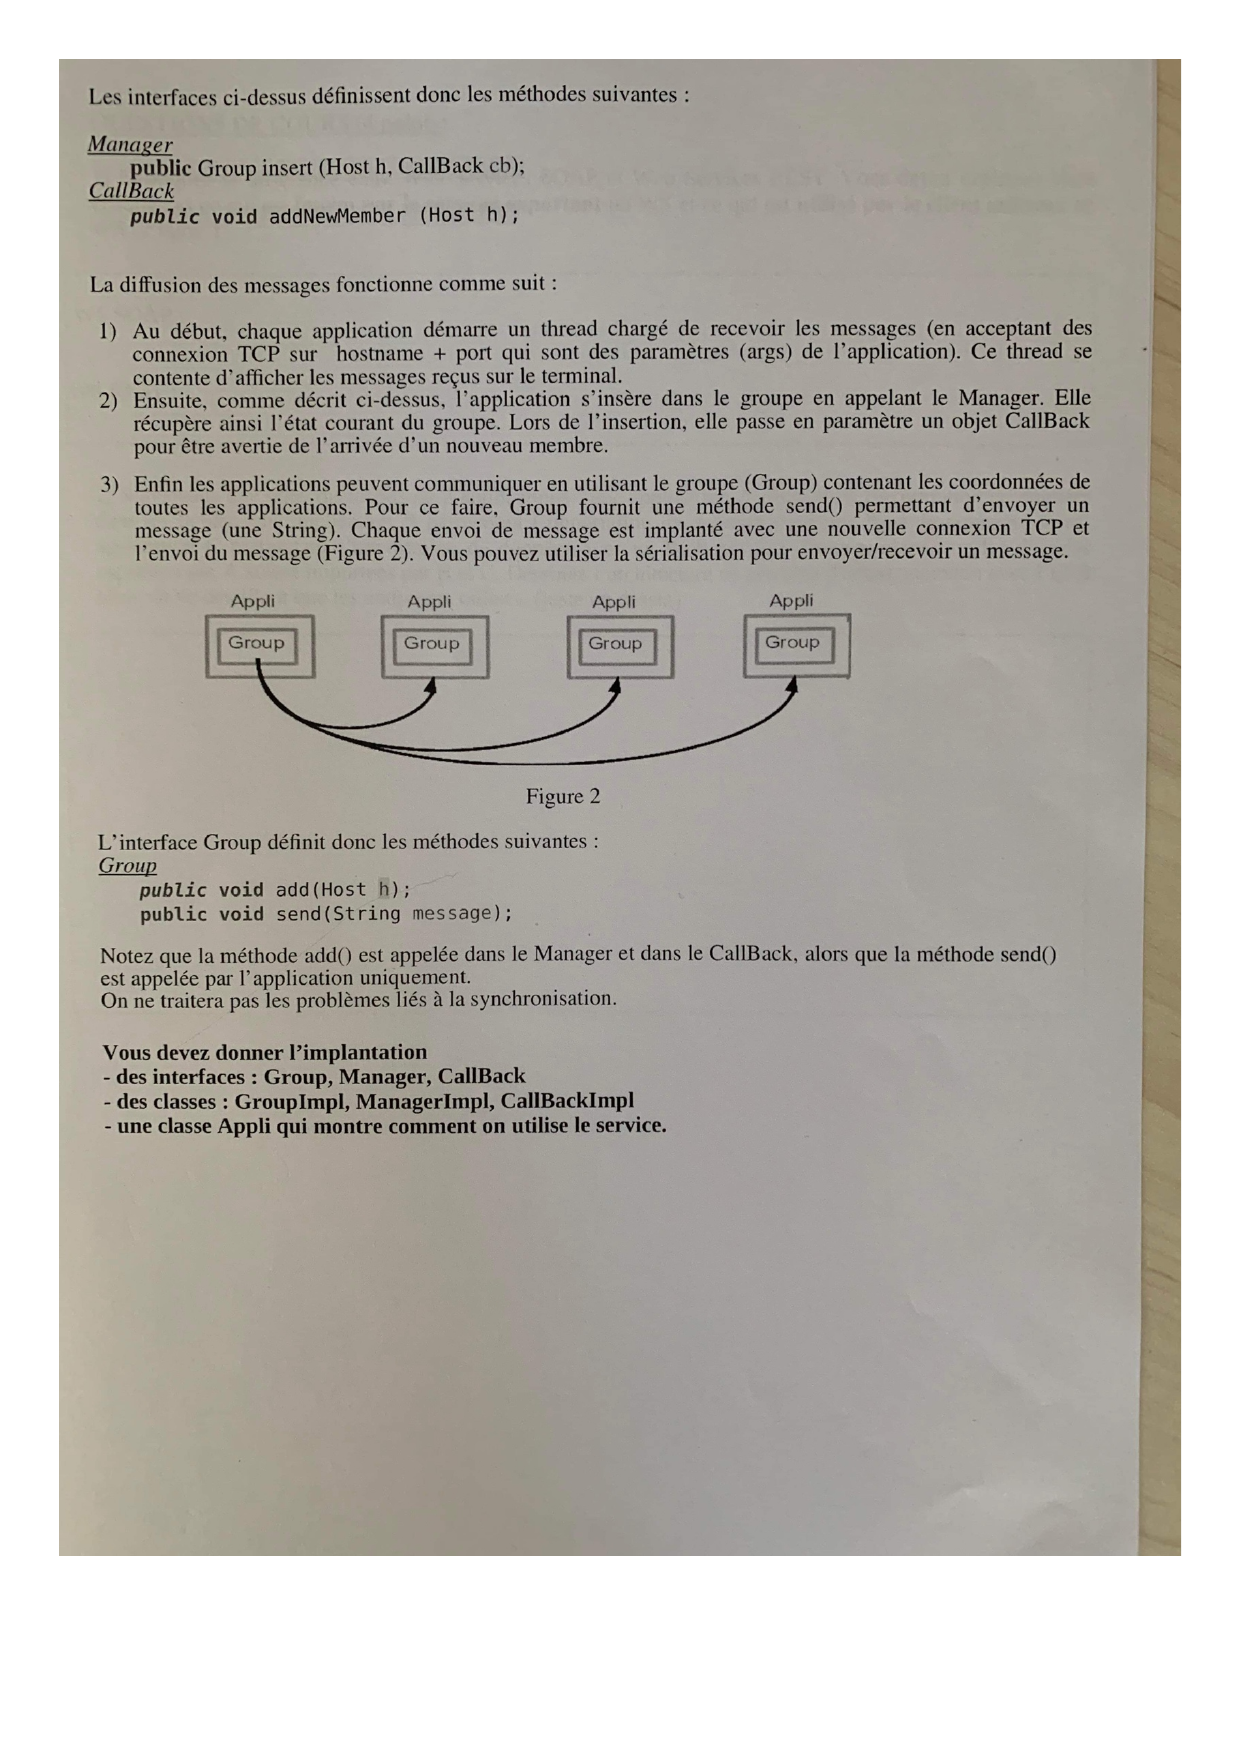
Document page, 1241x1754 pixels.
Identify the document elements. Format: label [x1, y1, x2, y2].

picture [59, 59, 1182, 1556]
